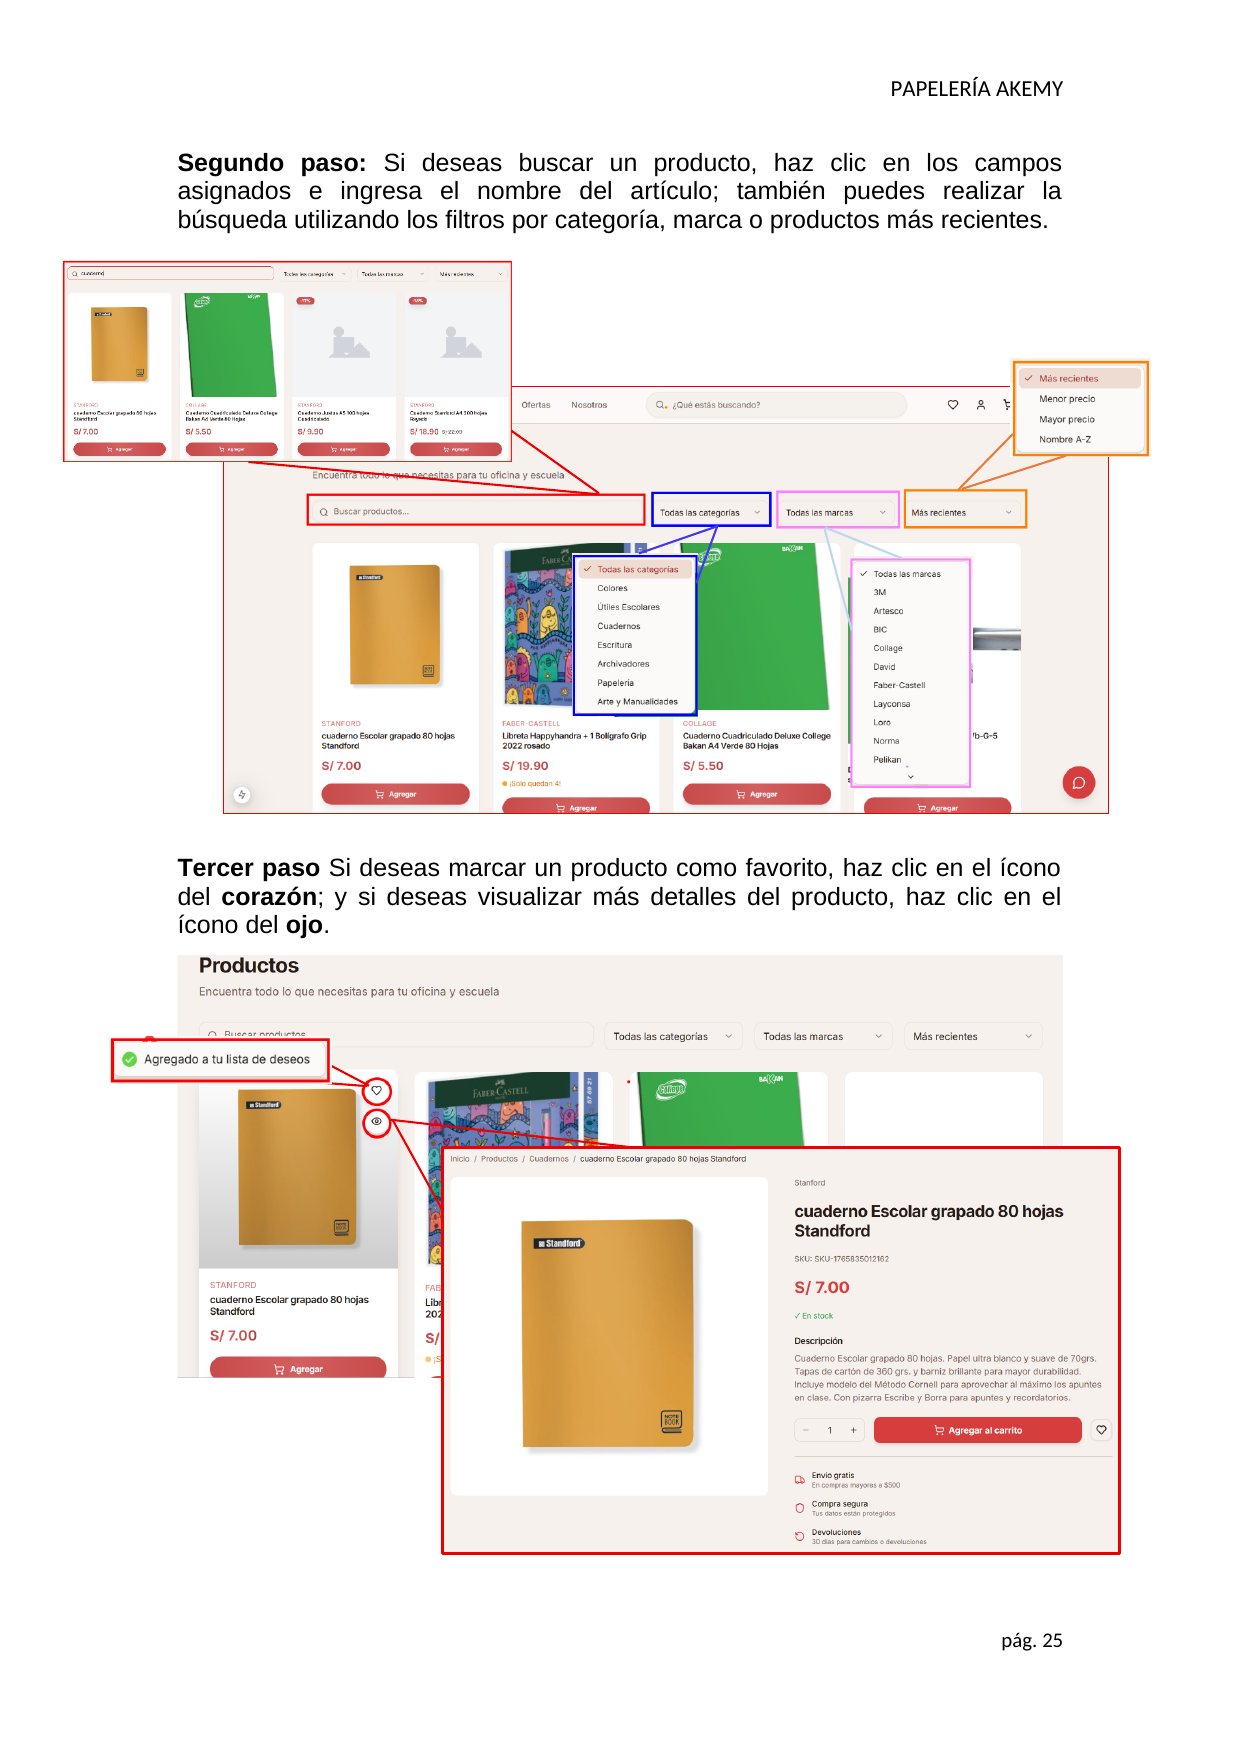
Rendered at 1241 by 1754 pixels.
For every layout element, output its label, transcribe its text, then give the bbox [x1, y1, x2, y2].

text Tercer paso Si deseas marcar un producto como favorito, haz clic en el ícono del corazón; y si deseas visualizar más detalles del producto, haz clic en el ícono del ojo. [177, 853, 1063, 939]
picture [62, 260, 1151, 813]
text Segundo paso: Si deseas buscar un producto, haz clic en los campos asignados e ingresa el nombre del artículo; también puedes realizar la búsqueda utilizando los filtros por categoría, marca o productos más recientes. [177, 148, 1063, 234]
picture [444, 1149, 1118, 1552]
picture [110, 955, 1063, 1378]
picture [396, 1122, 602, 1198]
